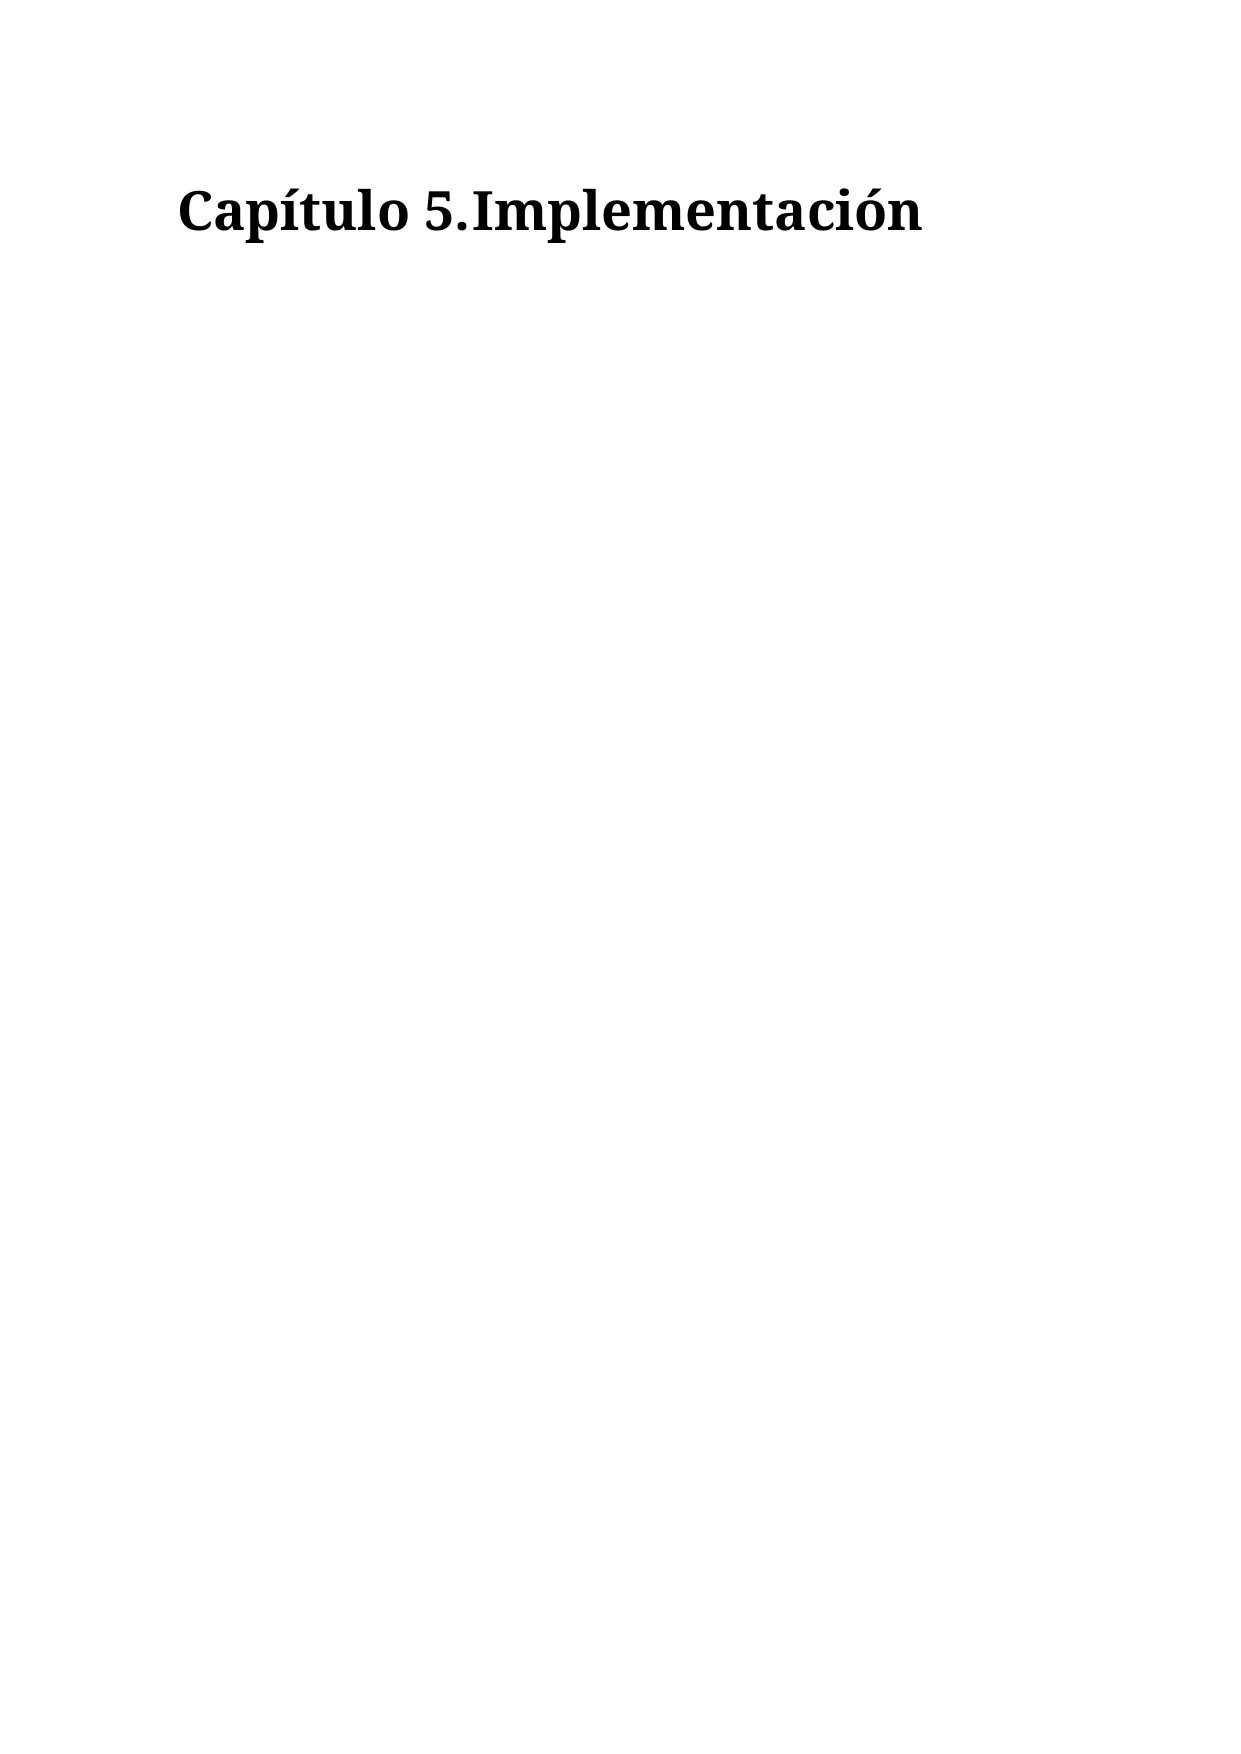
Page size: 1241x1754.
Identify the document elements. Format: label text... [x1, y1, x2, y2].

subtitle Implementación [177, 173, 1063, 246]
